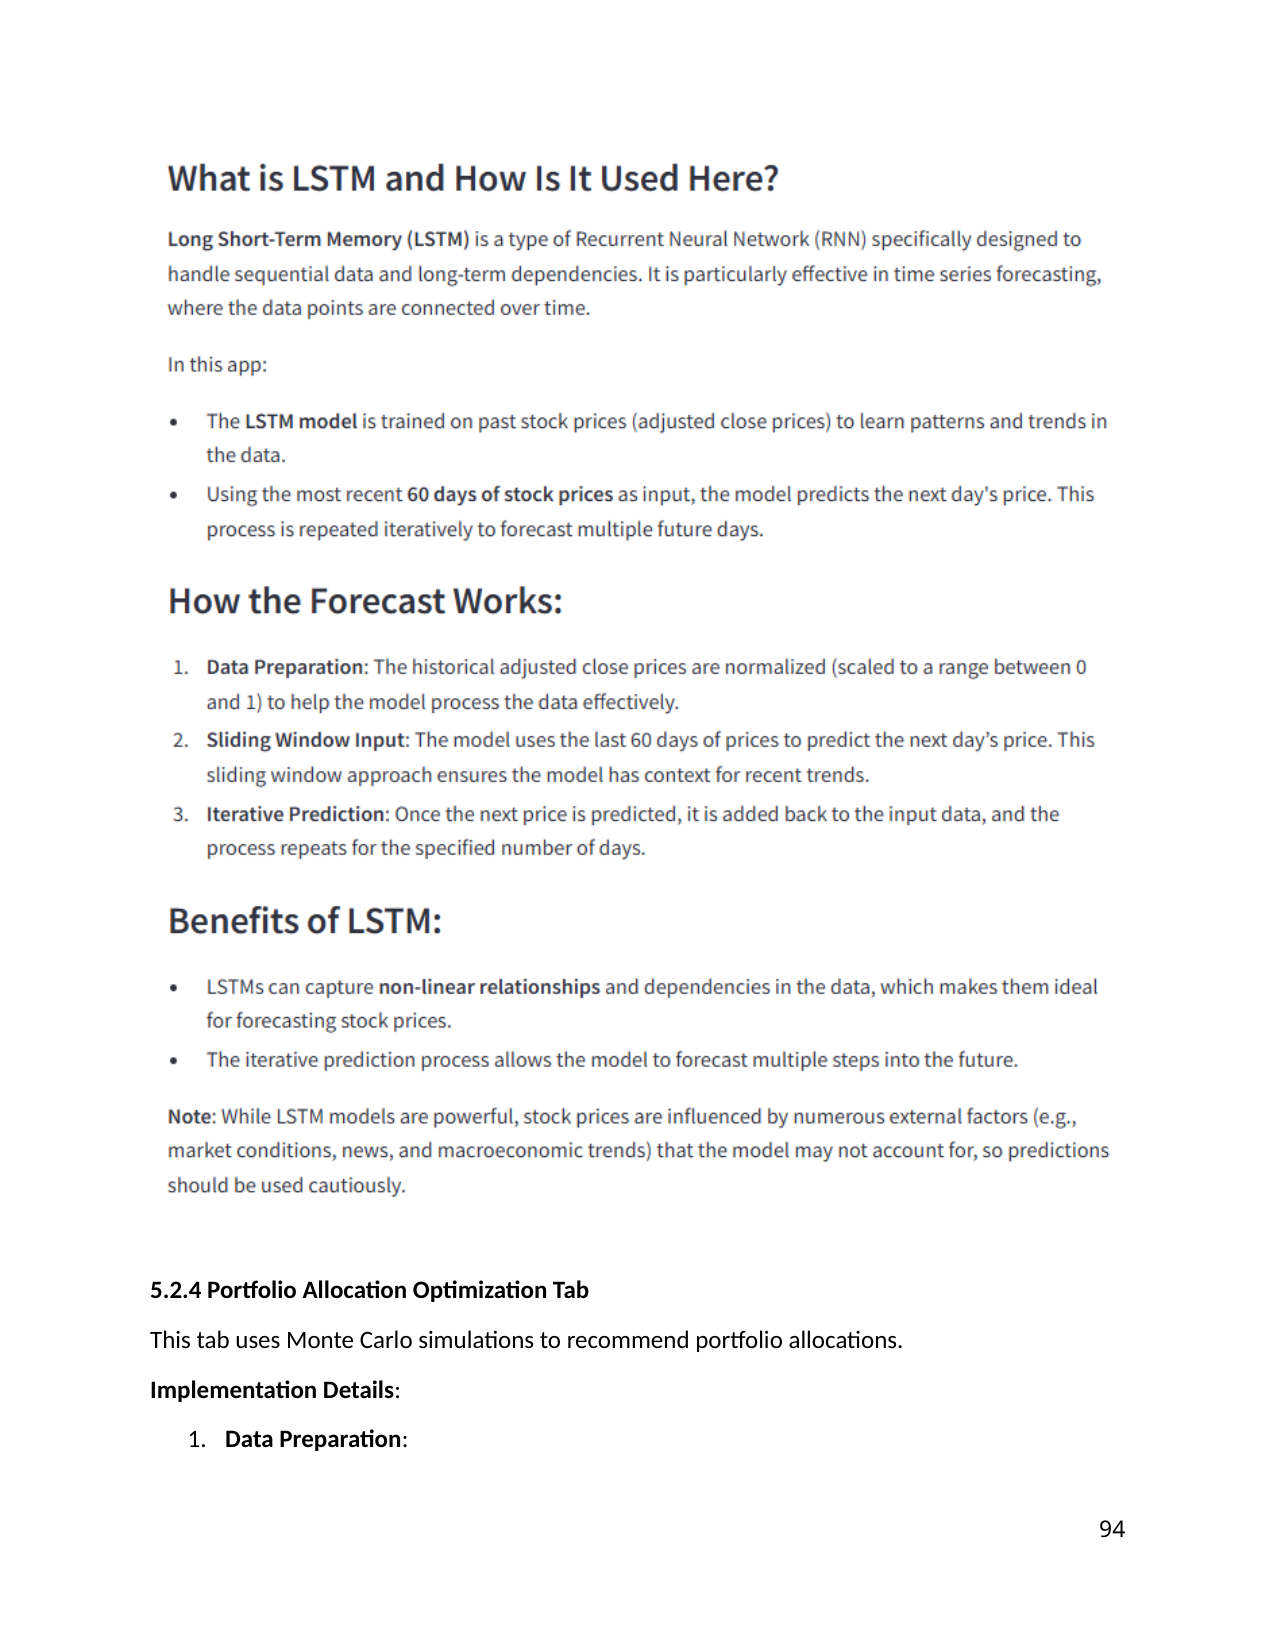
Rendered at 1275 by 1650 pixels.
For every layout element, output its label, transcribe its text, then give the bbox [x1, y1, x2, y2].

picture [150, 150, 1125, 1206]
text Implementation Details: [150, 1374, 1125, 1404]
text 5.2.4 Portfolio Allocation Optimization Tab [150, 1275, 1125, 1305]
text This tab uses Monte Carlo simulations to recommend portfolio allocations. [150, 1324, 1125, 1355]
list Data Preparation: [187, 1423, 1125, 1454]
